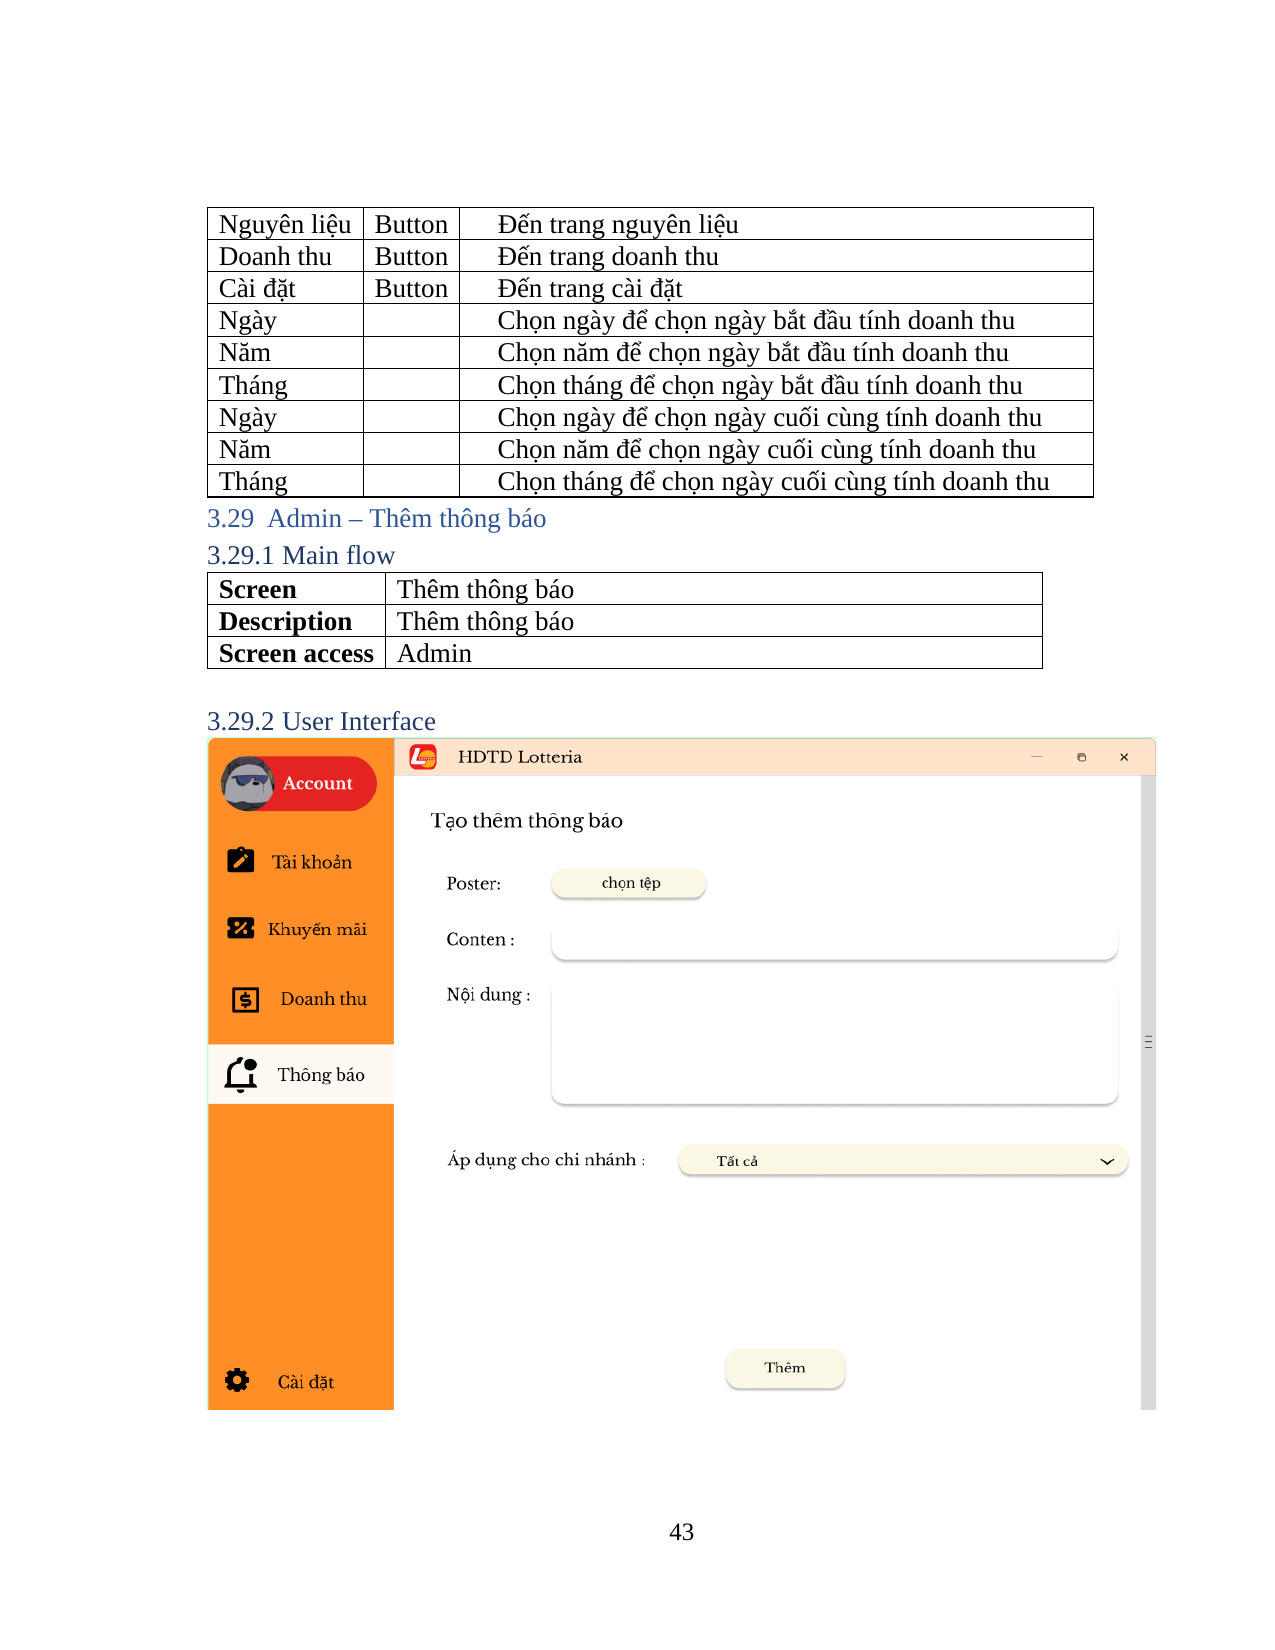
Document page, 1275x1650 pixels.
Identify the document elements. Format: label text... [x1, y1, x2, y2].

table_cell Screen access [208, 637, 385, 668]
picture [206, 737, 1157, 1410]
table_cell Button [364, 272, 459, 303]
table_cell [364, 465, 459, 496]
table_cell Nguyên liệu [208, 208, 363, 239]
table_cell Admin [386, 637, 1042, 668]
table_cell [364, 433, 459, 464]
table_cell Tháng [208, 369, 363, 400]
table_cell [364, 369, 459, 400]
table_cell Năm [208, 337, 363, 368]
table_cell Ngày [208, 401, 363, 432]
table_cell [364, 401, 459, 432]
table_cell Button [364, 240, 459, 271]
table_cell [364, 304, 459, 336]
table_cell [364, 337, 459, 368]
table_cell Đến trang doanh thu [460, 240, 1093, 271]
subtitle Main flow [207, 539, 1156, 570]
table_cell Button [364, 208, 459, 239]
table_cell Doanh thu [208, 240, 363, 271]
table_cell Năm [208, 433, 363, 464]
table_cell Đến trang nguyên liệu [460, 208, 1093, 239]
table_cell Chọn năm để chọn ngày cuối cùng tính doanh thu [460, 433, 1093, 464]
subtitle Admin – Thêm thông báo [207, 502, 1156, 533]
table_cell Ngày [208, 304, 363, 336]
table_cell Description [208, 605, 385, 636]
table_cell Chọn tháng để chọn ngày bắt đầu tính doanh thu [460, 369, 1093, 400]
table_header Thêm thông báo [386, 573, 1042, 604]
table_cell Cài đặt [208, 272, 363, 303]
table_cell Đến trang cài đặt [460, 272, 1093, 303]
table_cell Thêm thông báo [386, 605, 1042, 636]
table_header Screen [208, 573, 385, 604]
table_cell Chọn tháng để chọn ngày cuối cùng tính doanh thu [460, 465, 1093, 496]
table_cell Tháng [208, 465, 363, 496]
table_cell Chọn ngày để chọn ngày bắt đầu tính doanh thu [460, 304, 1093, 336]
table_cell Chọn năm để chọn ngày bắt đầu tính doanh thu [460, 337, 1093, 368]
subtitle User Interface [207, 704, 1156, 736]
table_cell Chọn ngày để chọn ngày cuối cùng tính doanh thu [460, 401, 1093, 432]
